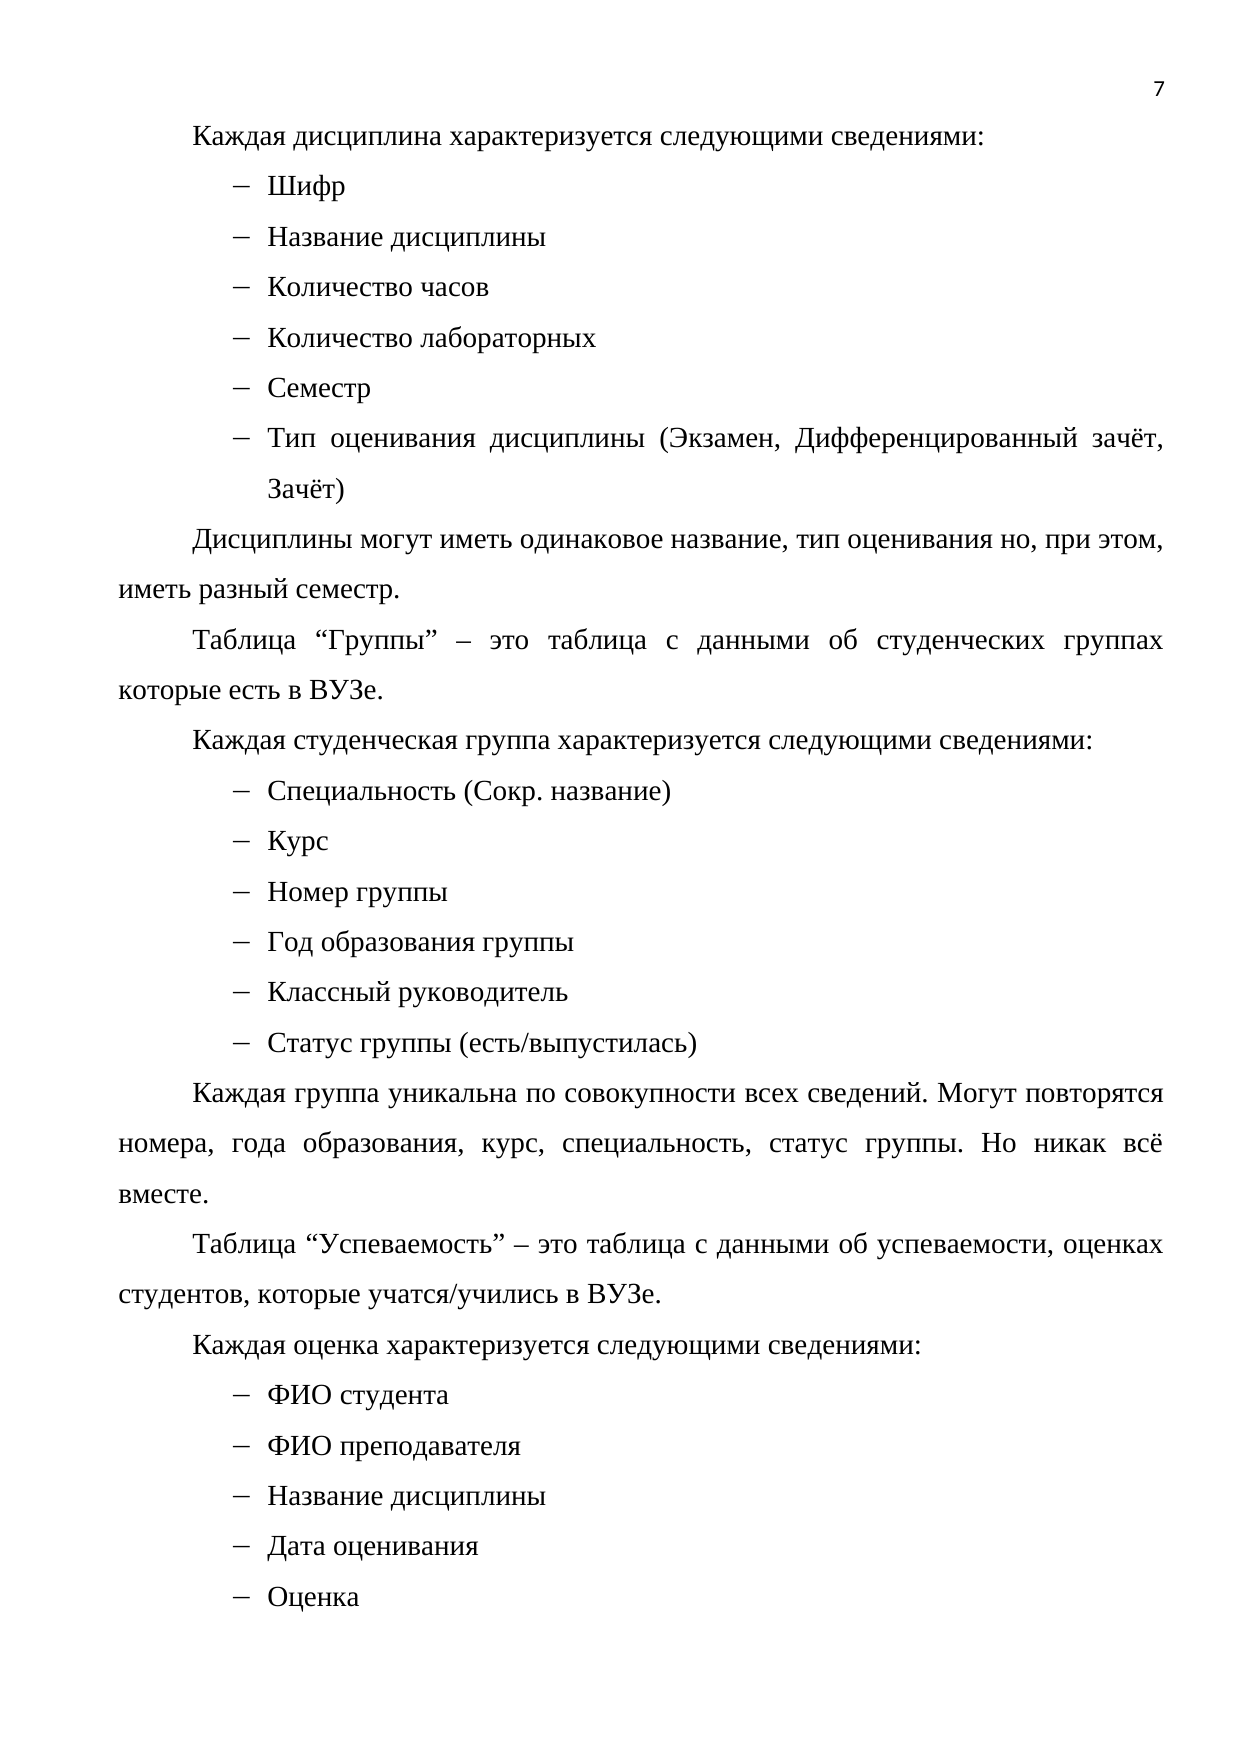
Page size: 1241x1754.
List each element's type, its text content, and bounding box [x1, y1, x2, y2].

list Номер группы [229, 874, 1164, 907]
text Каждая оценка характеризуется следующими сведениями: [118, 1327, 1164, 1360]
list Тип оценивания дисциплины (Экзамен, Дифференцированный зачёт, Зачёт) [229, 421, 1164, 504]
list Шифр [229, 168, 1164, 202]
text Таблица “Группы” – это таблица с данными об студенческих группах которые есть в ВУЗе. [118, 622, 1164, 706]
list Семестр [229, 370, 1164, 404]
list Статус группы (есть/выпустилась) [229, 1025, 1164, 1058]
list Оценка [229, 1579, 1164, 1612]
list Количество лабораторных [229, 320, 1164, 353]
text Каждая дисциплина характеризуется следующими сведениями: [118, 118, 1164, 152]
list ФИО студента [229, 1377, 1164, 1411]
list ФИО преподавателя [229, 1428, 1164, 1461]
list Специальность (Сокр. название) [229, 773, 1164, 806]
text Дисциплины могут иметь одинаковое название, тип оценивания но, при этом, иметь разный семестр. [118, 521, 1164, 605]
text Каждая группа уникальна по совокупности всех сведений. Могут повторятся номера, года образования, курс, специальность, статус группы. Но никак всё вместе. [118, 1075, 1164, 1209]
text Таблица “Успеваемость” – это таблица с данными об успеваемости, оценках студентов, которые учатся/учились в ВУЗе. [118, 1226, 1164, 1310]
list Классный руководитель [229, 974, 1164, 1008]
list Дата оценивания [229, 1528, 1164, 1562]
list Название дисциплины [229, 219, 1164, 252]
list Количество часов [229, 269, 1164, 303]
list Курс [229, 823, 1164, 857]
list Год образования группы [229, 924, 1164, 958]
list Название дисциплины [229, 1478, 1164, 1512]
text Каждая студенческая группа характеризуется следующими сведениями: [118, 722, 1164, 756]
